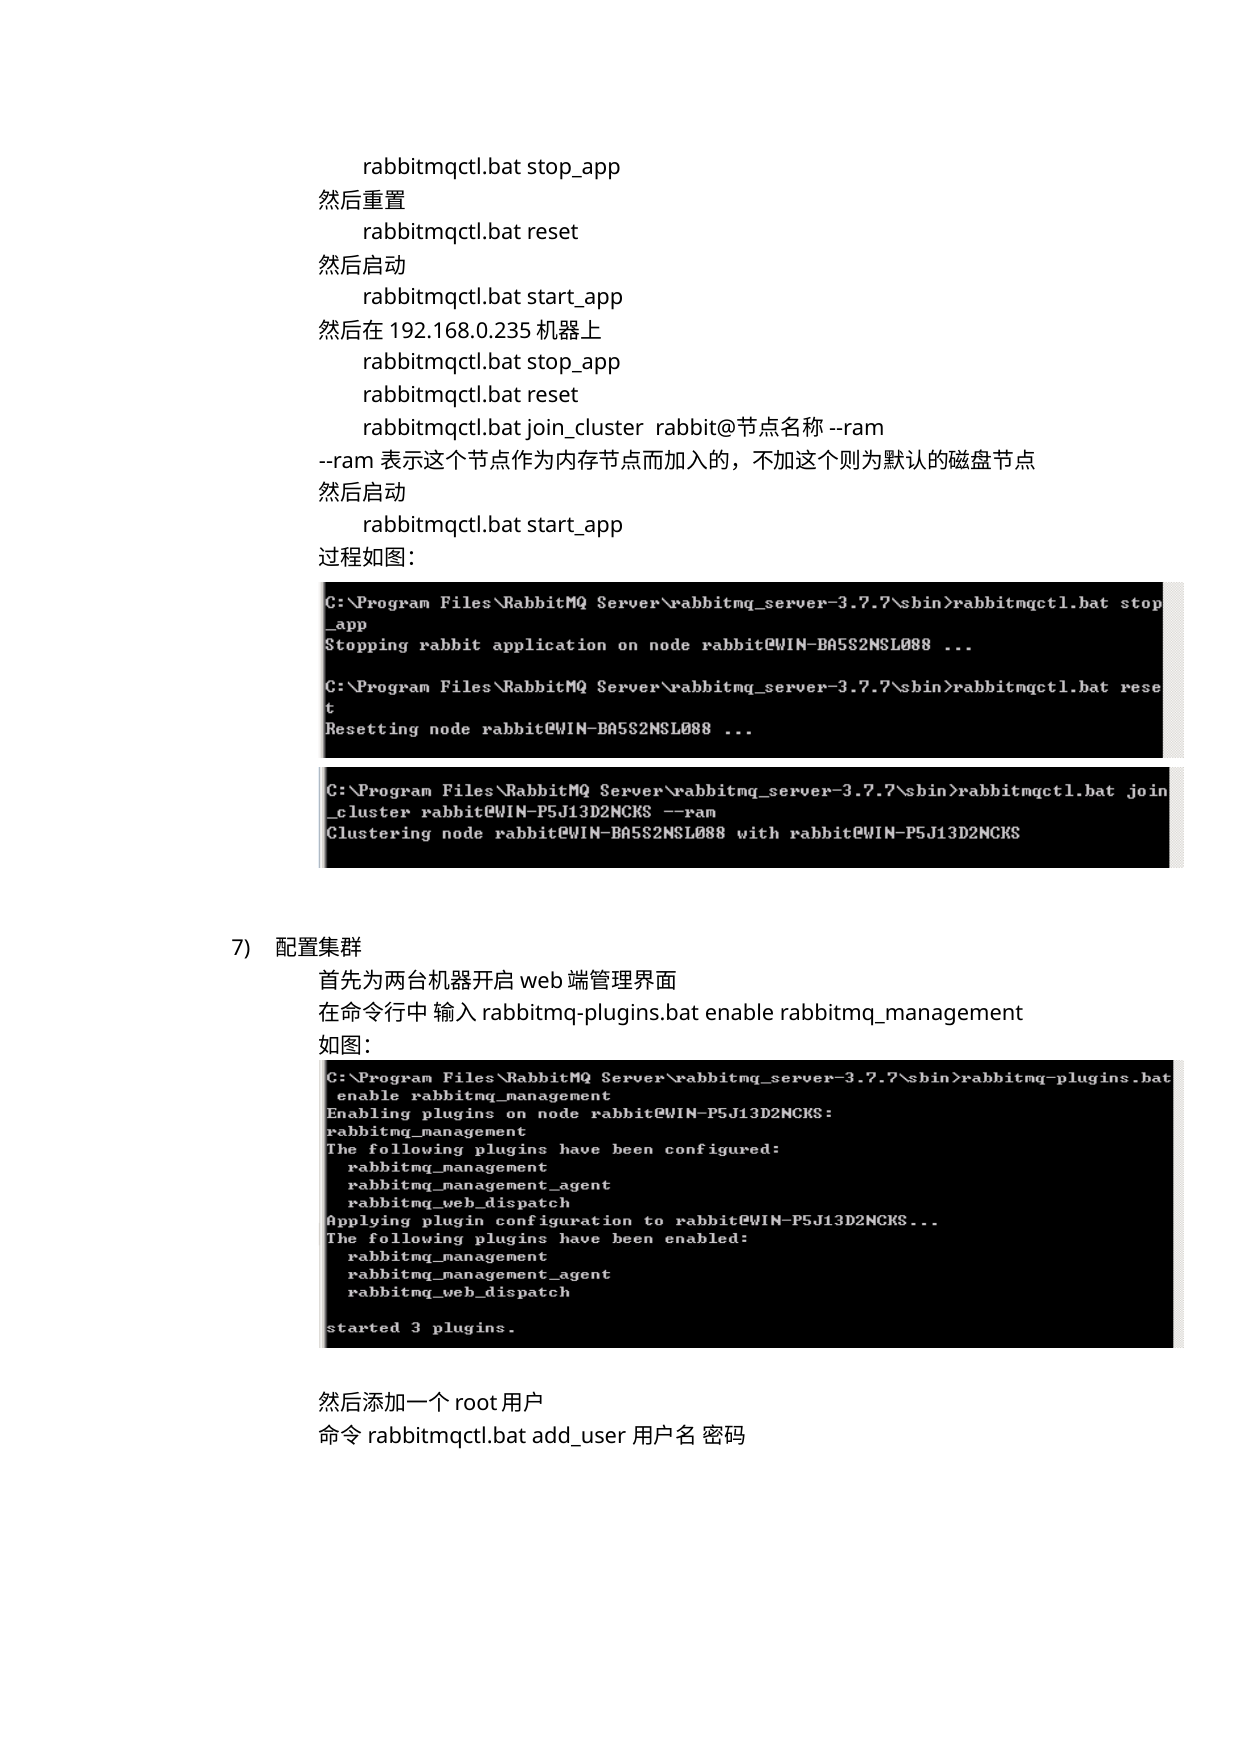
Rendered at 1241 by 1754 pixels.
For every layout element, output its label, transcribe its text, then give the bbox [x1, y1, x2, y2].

list 然后启动 [319, 475, 1053, 507]
list rabbitmqctl.bat join_cluster rabbit@节点名称 --ram [319, 410, 1053, 442]
list rabbitmqctl.bat stop_app [319, 150, 1053, 182]
list 然后在192.168.0.235机器上 [319, 312, 1053, 345]
list 然后添加一个root用户 [319, 1385, 1053, 1417]
text --ram 表示这个节点作为内存节点而加入的，不加这个则为默认的磁盘节点 [231, 442, 1053, 475]
list 过程如图： [319, 540, 1053, 572]
list 然后重置 [319, 182, 1053, 215]
list rabbitmqctl.bat start_app [319, 280, 1053, 312]
list 首先为两台机器开启web端管理界面 [319, 962, 1053, 995]
list 在命令行中 输入 rabbitmq-plugins.bat enable rabbitmq_management [319, 995, 1053, 1027]
list 如图： [319, 1027, 1053, 1060]
picture [318, 582, 1184, 758]
list rabbitmqctl.bat reset [319, 215, 1053, 247]
list 然后启动 [319, 247, 1053, 280]
list rabbitmqctl.bat stop_app [319, 345, 1053, 377]
list rabbitmqctl.bat reset [319, 377, 1053, 410]
picture [318, 767, 1184, 868]
list 配置集群 [231, 930, 1053, 962]
picture [318, 1060, 1184, 1348]
list 命令 rabbitmqctl.bat add_user 用户名 密码 [319, 1417, 1053, 1450]
list rabbitmqctl.bat start_app [319, 507, 1053, 540]
